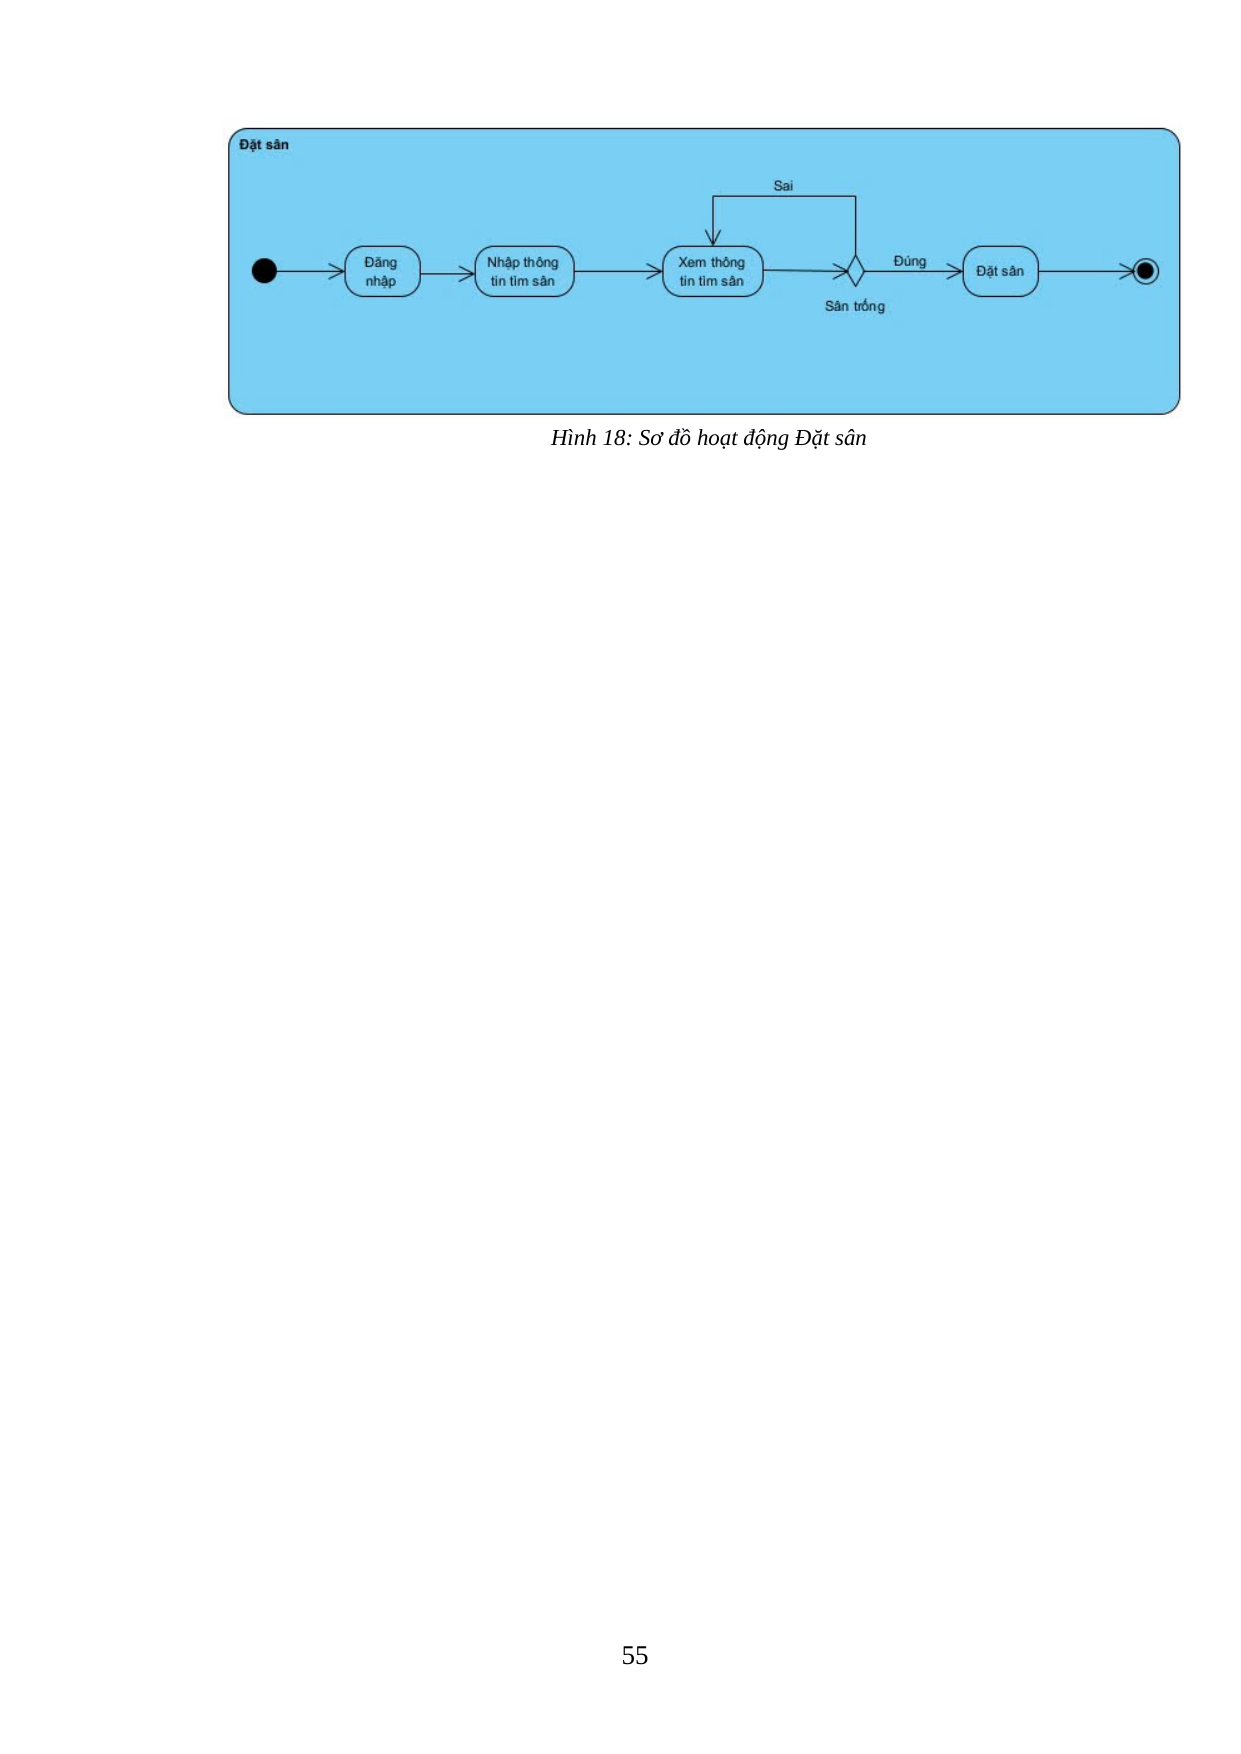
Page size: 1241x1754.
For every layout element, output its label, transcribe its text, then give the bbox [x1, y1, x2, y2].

picture [222, 118, 1198, 425]
